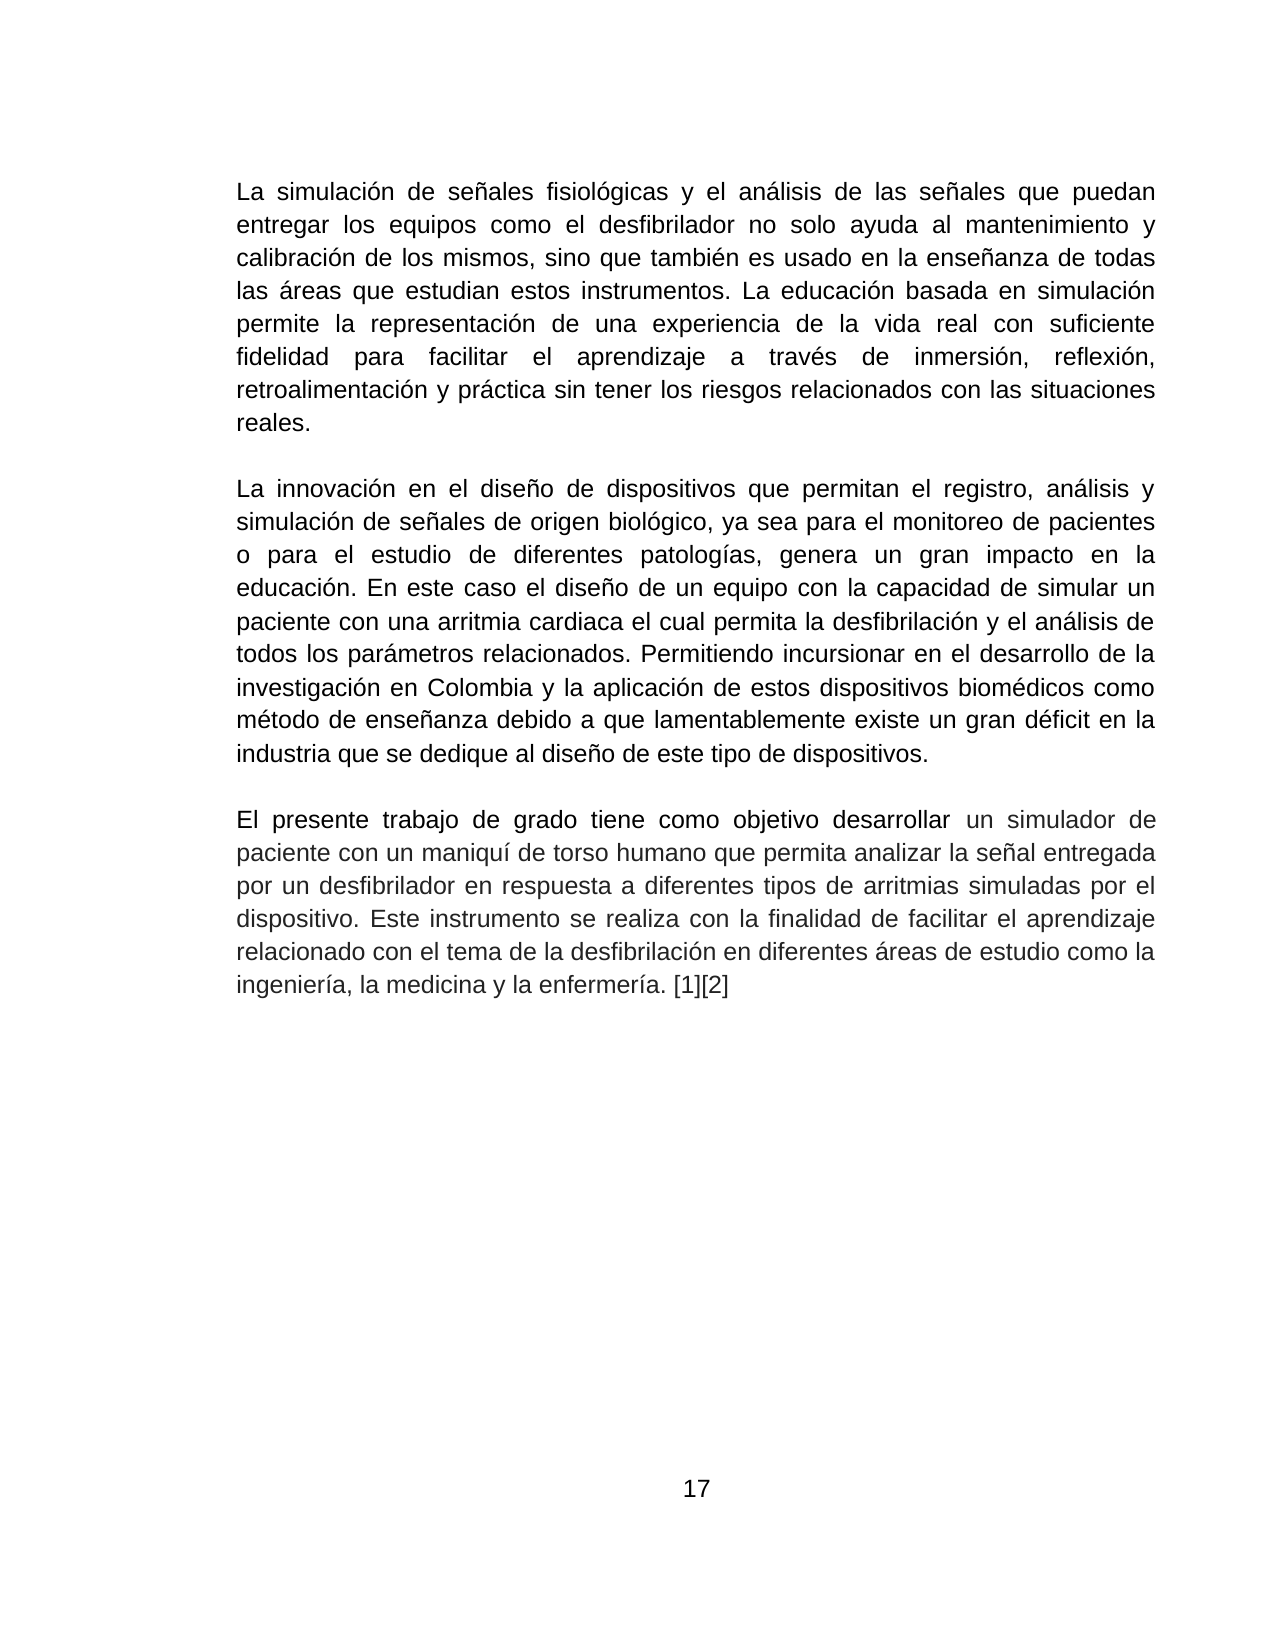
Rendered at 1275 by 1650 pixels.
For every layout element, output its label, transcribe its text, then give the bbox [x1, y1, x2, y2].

text El presente trabajo de grado tiene como objetivo desarrollar un simulador de paciente con un maniquí de torso humano que permita analizar la señal entregada por un desfibrilador en respuesta a diferentes tipos de arritmias simuladas por el dispositivo. Este instrumento se realiza con la finalidad de facilitar el aprendizaje relacionado con el tema de la desfibrilación en diferentes áreas de estudio como la ingeniería, la medicina y la enfermería. [1][2] [236, 804, 1157, 998]
text La innovación en el diseño de dispositivos que permitan el registro, análisis y simulación de señales de origen biológico, ya sea para el monitoreo de pacientes o para el estudio de diferentes patologías, genera un gran impacto en la educación. En este caso el diseño de un equipo con la capacidad de simular un paciente con una arritmia cardiaca el cual permita la desfibrilación y el análisis de todos los parámetros relacionados. Permitiendo incursionar en el desarrollo de la investigación en Colombia y la aplicación de estos dispositivos biomédicos como método de enseñanza debido a que lamentablemente existe un gran déficit en la industria que se dedique al diseño de este tipo de dispositivos. [236, 474, 1157, 767]
text La simulación de señales fisiológicas y el análisis de las señales que puedan entregar los equipos como el desfibrilador no solo ayuda al mantenimiento y calibración de los mismos, sino que también es usado en la enseñanza de todas las áreas que estudian estos instrumentos. La educación basada en simulación permite la representación de una experiencia de la vida real con suficiente fidelidad para facilitar el aprendizaje a través de inmersión, reflexión, retroalimentación y práctica sin tener los riesgos relacionados con las situaciones reales. [236, 177, 1157, 437]
